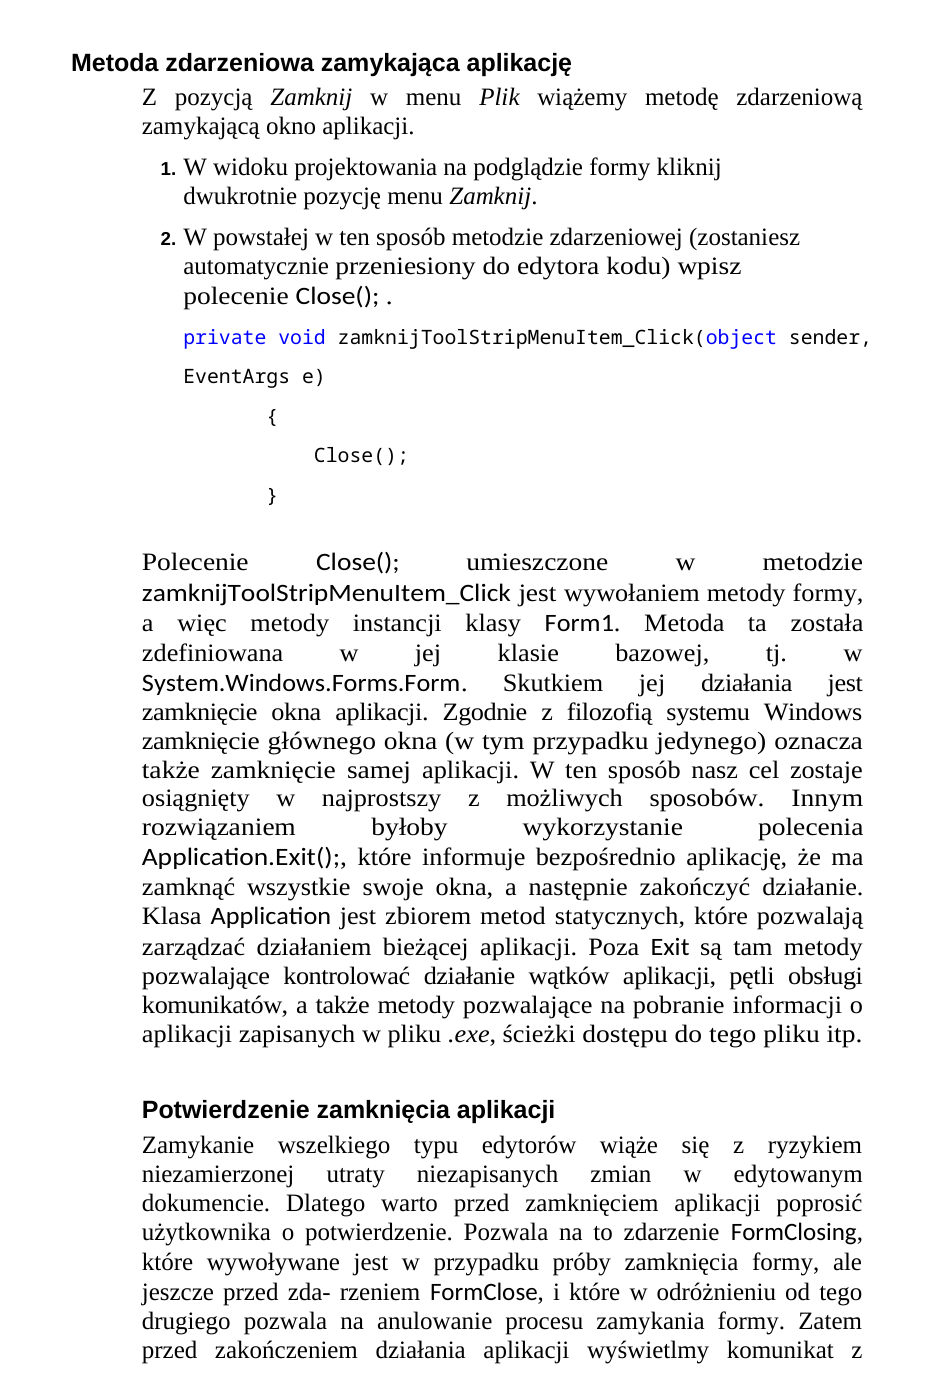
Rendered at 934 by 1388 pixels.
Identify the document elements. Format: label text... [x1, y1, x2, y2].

list W widoku projektowania na podglądzie formy kliknij dwukrotnie pozycję menu Zamknij. [160, 152, 802, 210]
list Close(); [183, 441, 933, 468]
list W powstałej w ten sposób metodzie zdarzeniowej (zostaniesz automatycznie przeniesiony do edytora kodu) wpisz polecenie Close(); . [160, 222, 824, 311]
text Z pozycją Zamknij w menu Plik wiążemy metodę zdarzeniową zamykającą okno aplikacji. [142, 82, 863, 140]
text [142, 1130, 863, 1364]
list { [183, 402, 933, 429]
list EventArgs e) [183, 362, 933, 389]
list private void zamknijToolStripMenuItem_Click(object sender, [183, 323, 933, 350]
text Polecenie Close(); umieszczone w metodzie zamknijToolStripMenuItem_Click jest wywołaniem metody formy, a więc metody instancji klasy Form1. Metoda ta została zdefiniowana w jej klasie bazowej, tj. w System.Windows.Forms.Form. Skutkiem jej działania jest zamknięcie okna aplikacji. Zgodnie z filozofią systemu Windows zamknięcie głównego okna (w tym przypadku jedynego) oznacza także zamknięcie samej aplikacji. W ten sposób nasz cel zostaje osiągnięty w najprostszy z możliwych sposobów. Innym rozwiązaniem byłoby wykorzystanie polecenia Application.Exit();, które informuje bezpośrednio aplikację, że ma zamknąć wszystkie swoje okna, a następnie zakończyć działanie. Klasa Application jest zbiorem metod statycznych, które pozwalają zarządzać działaniem bieżącej aplikacji. Poza Exit są tam metody pozwalające kontrolować działanie wątków aplikacji, pętli obsługi komunikatów, a także metody pozwalające na pobranie informacji o aplikacji zapisanych w pliku .exe, ścieżki dostępu do tego pliku itp. [142, 546, 863, 1048]
list } [183, 481, 933, 508]
subtitle Metoda zdarzeniowa zamykająca aplikację [71, 48, 933, 77]
text Potwierdzenie zamknięcia aplikacji [142, 1096, 863, 1124]
